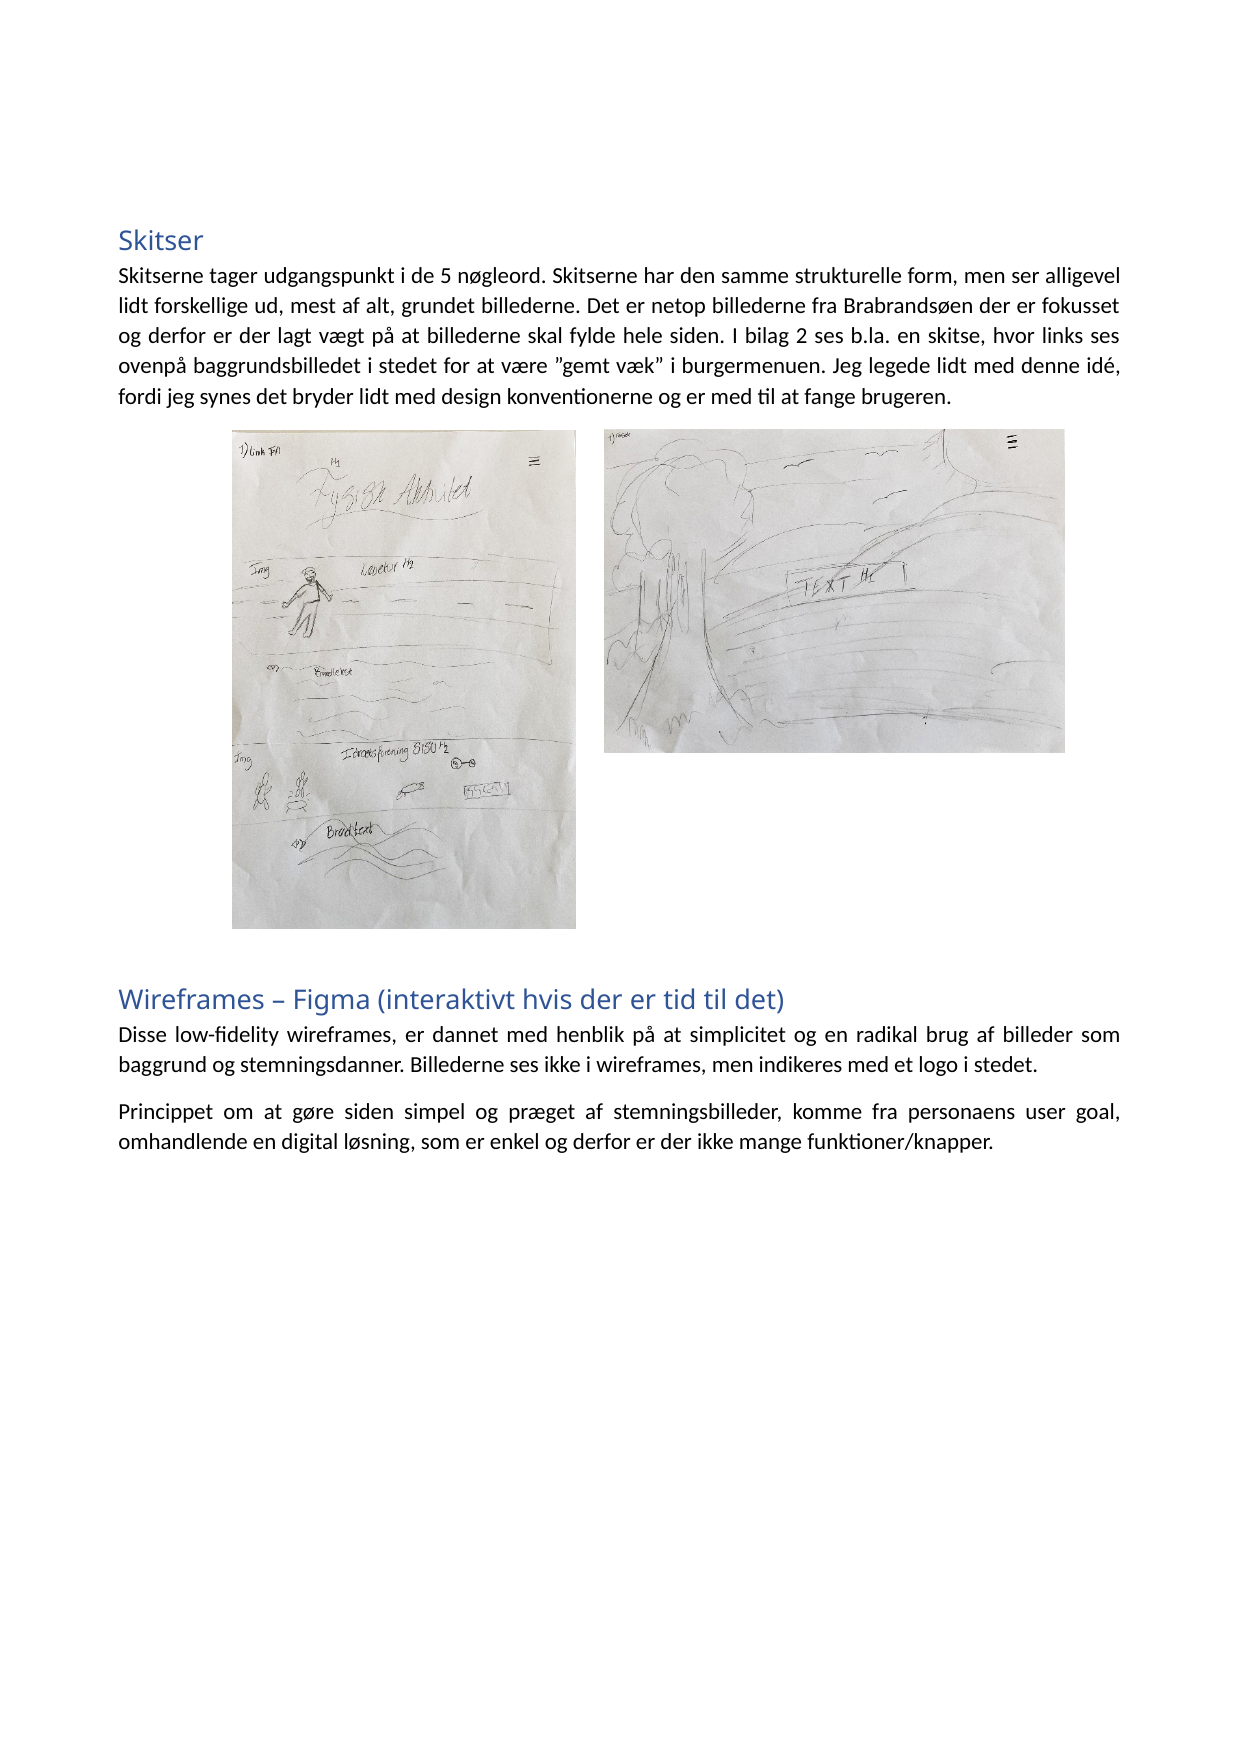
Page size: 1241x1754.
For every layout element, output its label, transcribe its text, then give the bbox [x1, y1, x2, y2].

text Skitserne tager udgangspunkt i de 5 nøgleord. Skitserne har den samme strukturelle form, men ser alligevel lidt forskellige ud, mest af alt, grundet billederne. Det er netop billederne fra Brabrandsøen der er fokusset og derfor er der lagt vægt på at billederne skal fylde hele siden. I bilag 2 ses b.la. en skitse, hvor links ses ovenpå baggrundsbilledet i stedet for at være ”gemt væk” i burgermenuen. Jeg legede lidt med denne idé, fordi jeg synes det bryder lidt med design konventionerne og er med til at fange brugeren. [118, 261, 1122, 410]
subtitle Skitser [118, 221, 1122, 258]
picture [232, 430, 576, 929]
subtitle Wireframes – Figma (interaktivt hvis der er tid til det) [118, 980, 1122, 1017]
picture [604, 429, 1065, 753]
text Disse low-fidelity wireframes, er dannet med henblik på at simplicitet og en radikal brug af billeder som baggrund og stemningsdanner. Billederne ses ikke i wireframes, men indikeres med et logo i stedet. [118, 1020, 1122, 1078]
text Princippet om at gøre siden simpel og præget af stemningsbilleder, komme fra personaens user goal, omhandlende en digital løsning, som er enkel og derfor er der ikke mange funktioner/knapper. [118, 1097, 1122, 1156]
